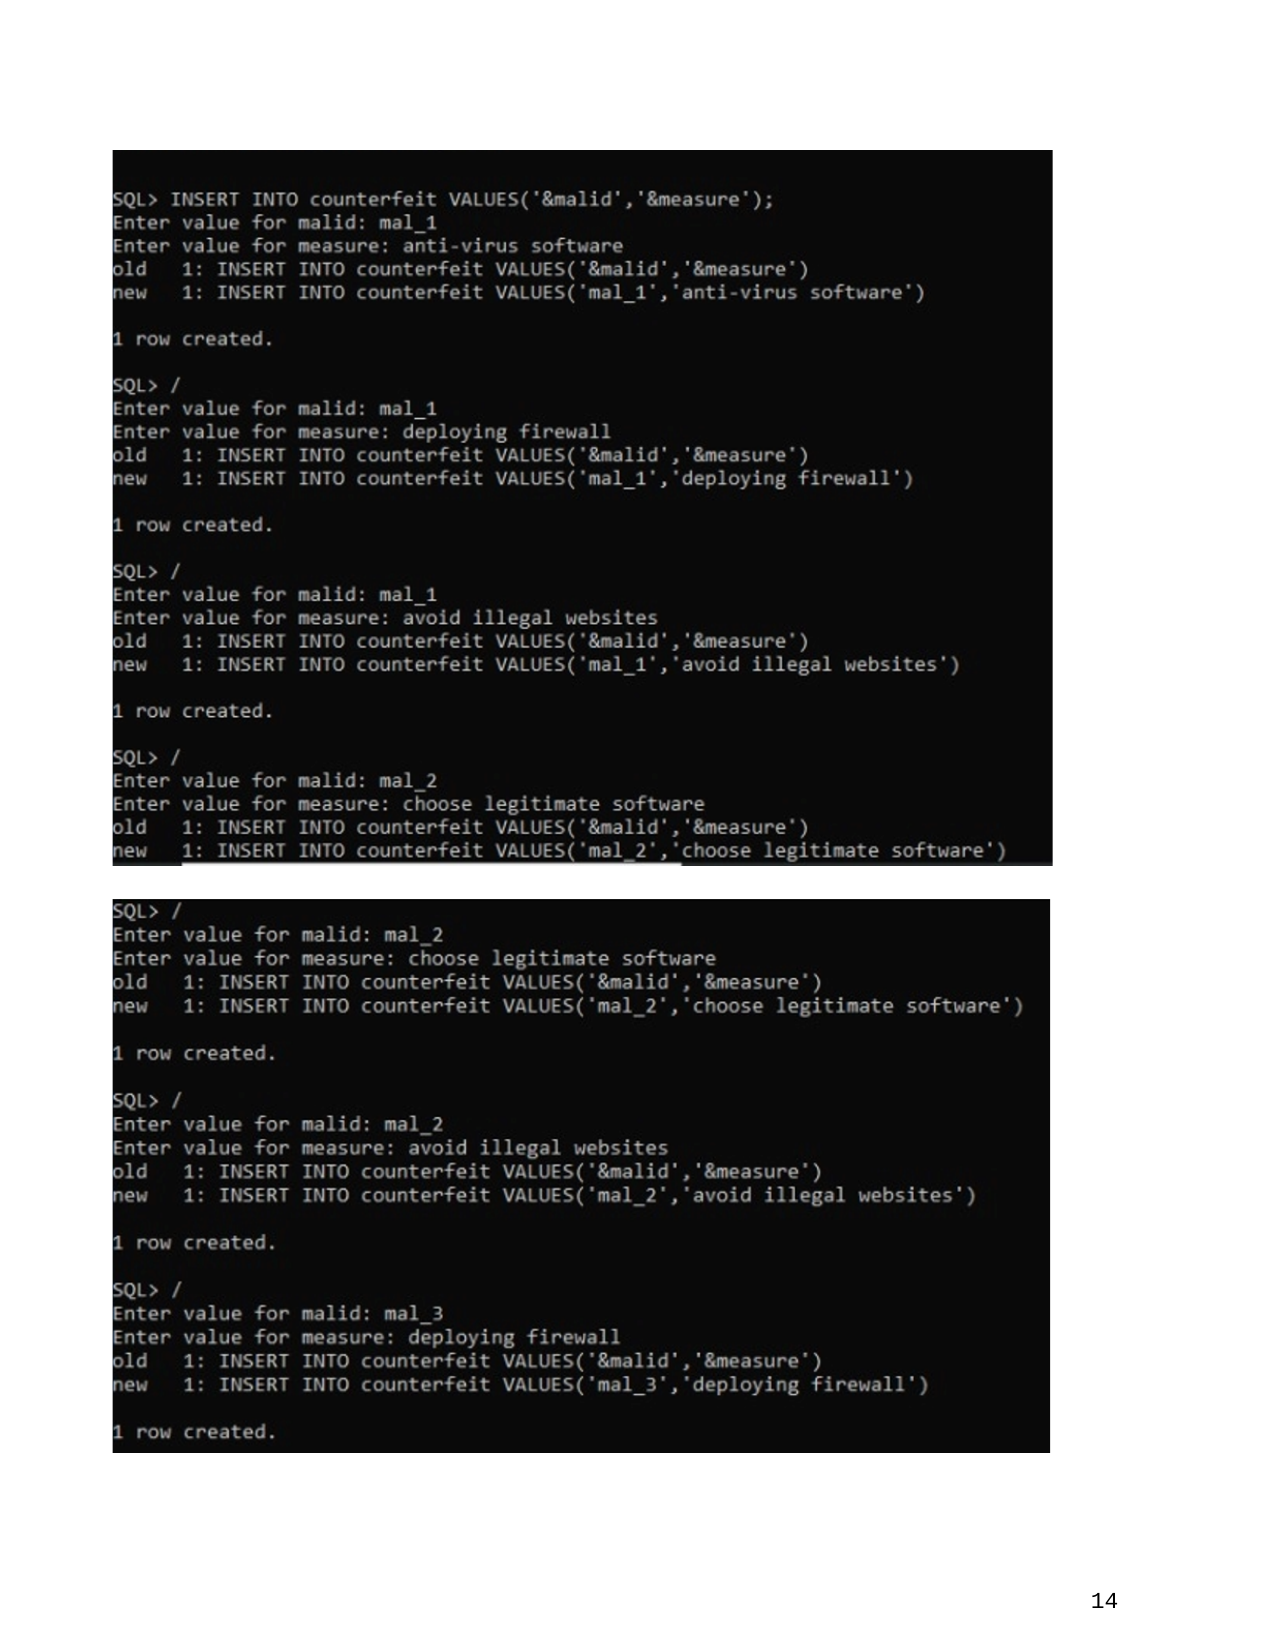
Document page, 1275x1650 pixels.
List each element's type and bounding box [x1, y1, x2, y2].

picture [112, 899, 1050, 1453]
picture [112, 150, 1053, 866]
